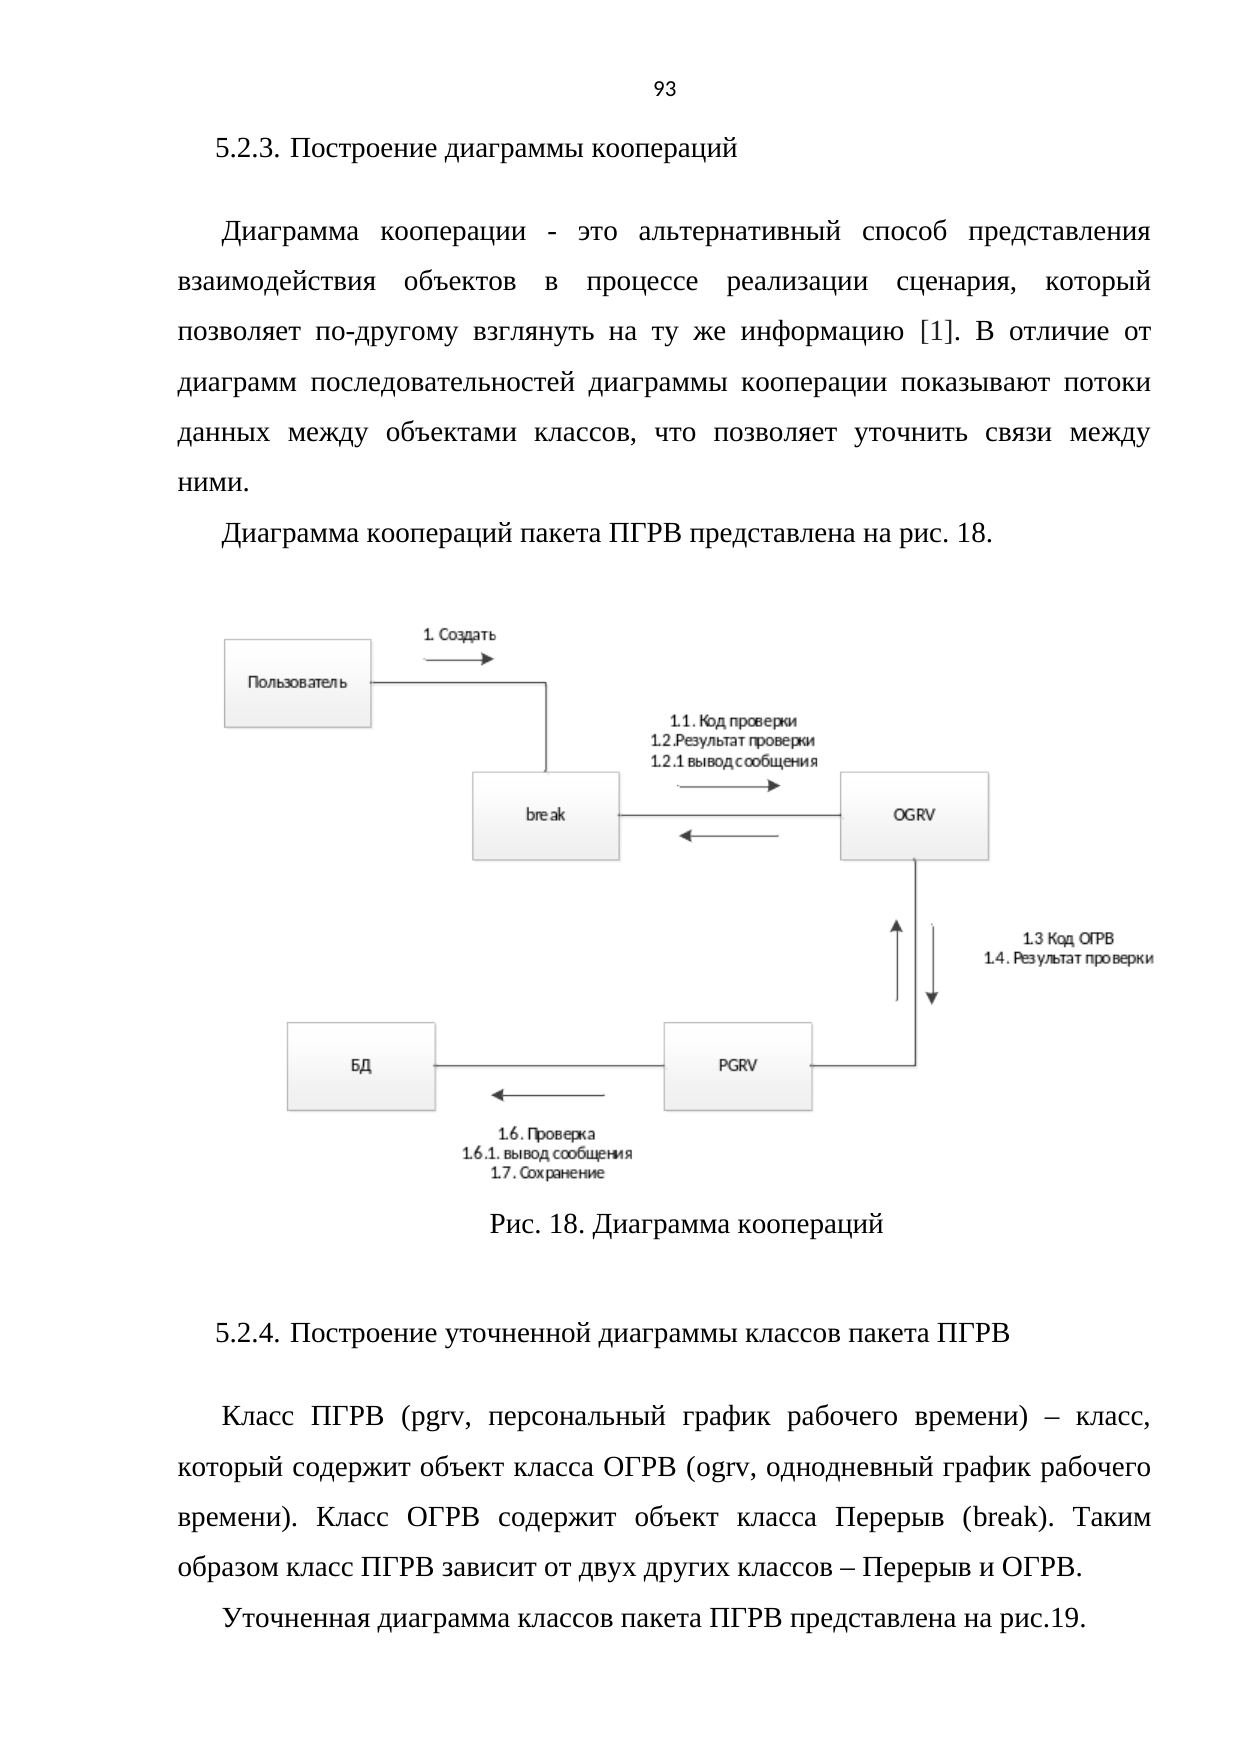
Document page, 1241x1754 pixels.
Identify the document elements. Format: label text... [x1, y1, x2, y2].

text Уточненная диаграмма классов пакета ПГРВ представлена на рис.19. [177, 1600, 1152, 1633]
text Диаграмма коопераций пакета ПГРВ представлена на рис. 18. [177, 515, 1152, 548]
text Класс ПГРВ (pgrv, персональный график рабочего времени) – класс, который содержит объект класса ОГРВ (ogrv, однодневный график рабочего времени). Класс ОГРВ содержит объект класса Перерыв (break). Таким образом класс ПГРВ зависит от двух других классов – Перерыв и ОГРВ. [177, 1398, 1152, 1583]
text Рис. 18. Диаграмма коопераций [177, 1206, 1152, 1239]
subtitle Построение уточненной диаграммы классов пакета ПГРВ [215, 1316, 1152, 1349]
text Диаграмма кооперации - это альтернативный способ представления взаимодействия объектов в процессе реализации сценария, который позволяет по-другому взглянуть на ту же информацию [1]. В отличие от диаграмм последовательностей диаграммы кооперации показывают потоки данных между объектами классов, что позволяет уточнить связи между ними. [177, 213, 1152, 498]
subtitle Построение диаграммы коопераций [215, 130, 1152, 163]
